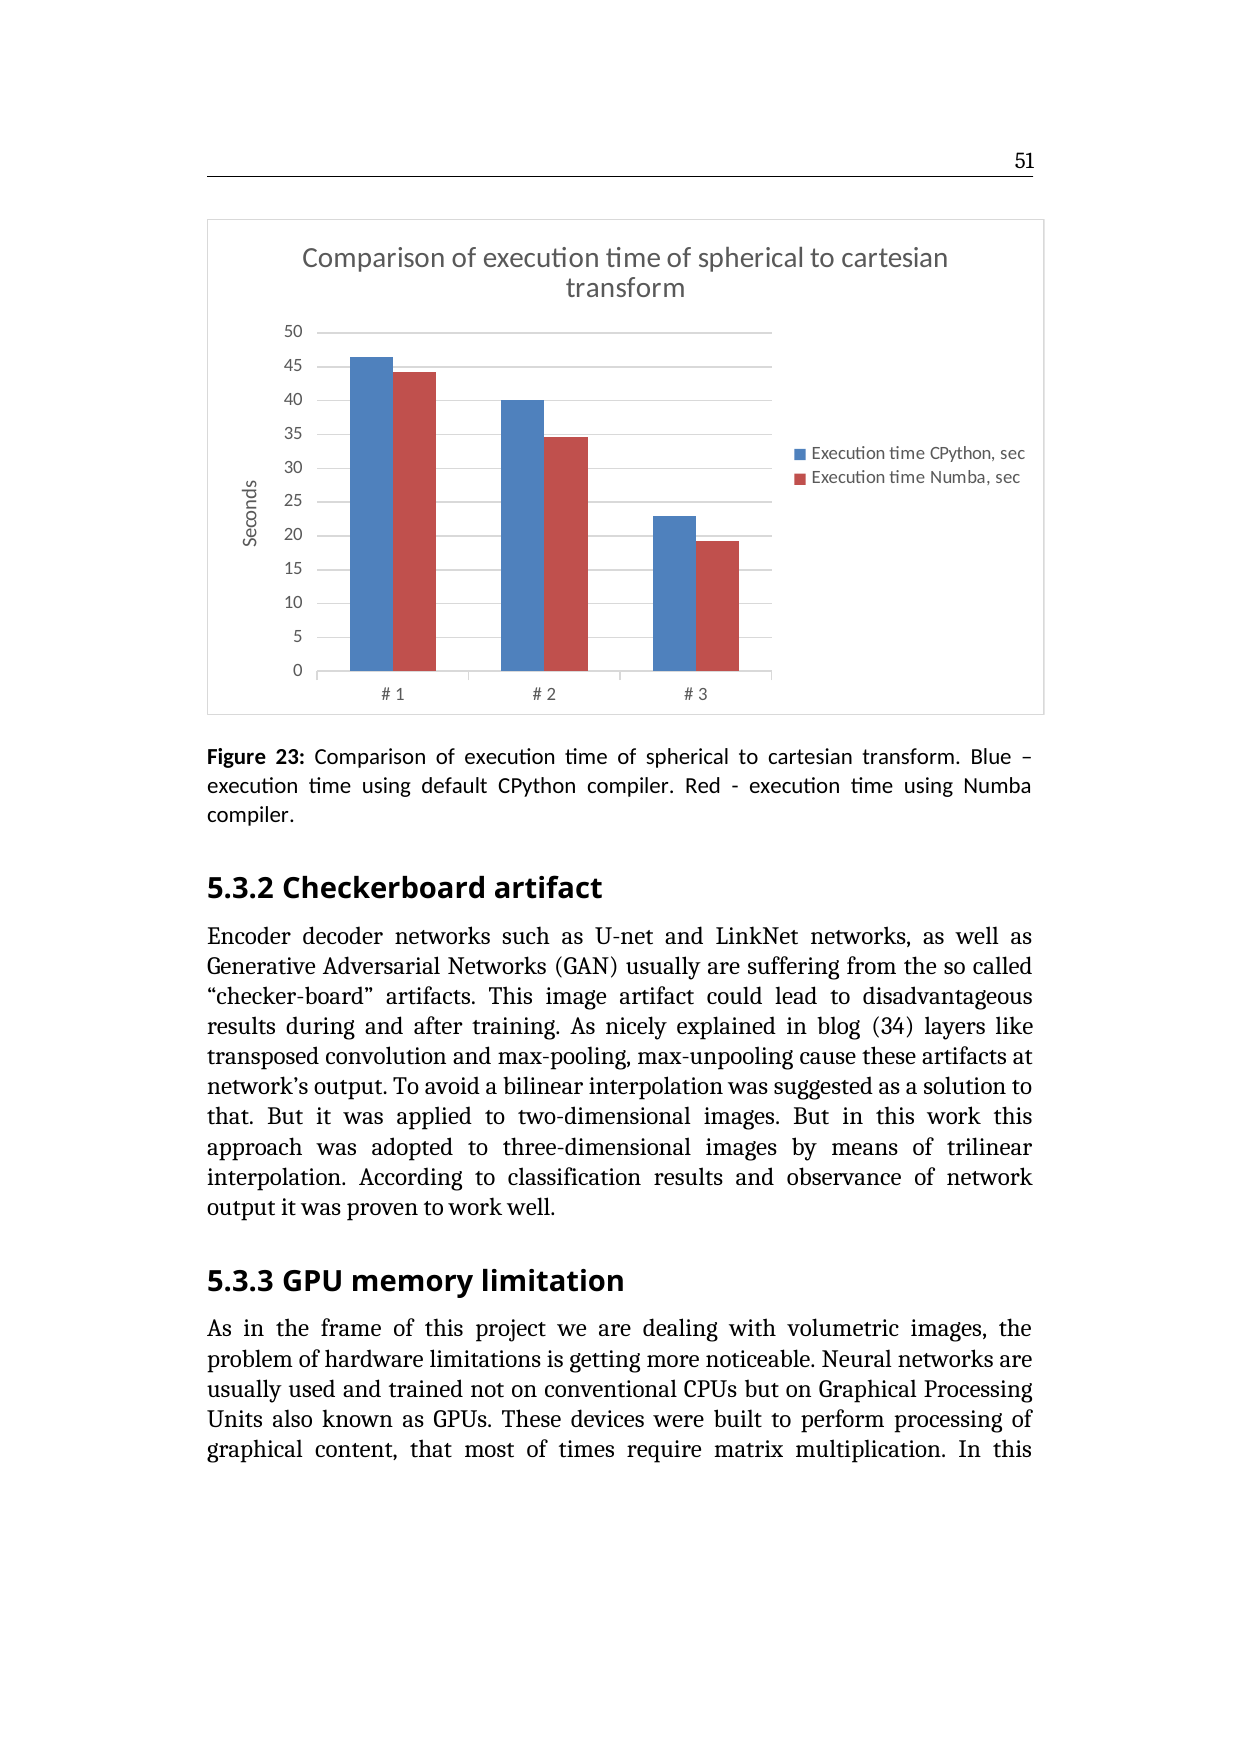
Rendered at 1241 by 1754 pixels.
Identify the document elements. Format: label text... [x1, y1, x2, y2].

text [207, 1314, 1033, 1463]
subtitle GPU memory limitation [207, 1260, 1033, 1300]
text Figure 23: Comparison of execution time of spherical to cartesian transform. Blue – execution time using default CPython compiler. Red - execution time using Numba compiler. [207, 742, 1033, 829]
subtitle Checkerboard artifact [207, 867, 1033, 907]
text Encoder decoder networks such as U-net and LinkNet networks, as well as Generative Adversarial Networks (GAN) usually are suffering from the so called “checker-board” artifacts. This image artifact could lead to disadvantageous results during and after training. As nicely explained in blog layers like transposed convolution and max-pooling, max-unpooling cause these artifacts at network’s output. To avoid a bilinear interpolation was suggested as a solution to that. But it was applied to two-dimensional images. But in this work this approach was adopted to three-dimensional images by means of trilinear interpolation. According to classification results and observance of network output it was proven to work well. [207, 922, 1033, 1221]
